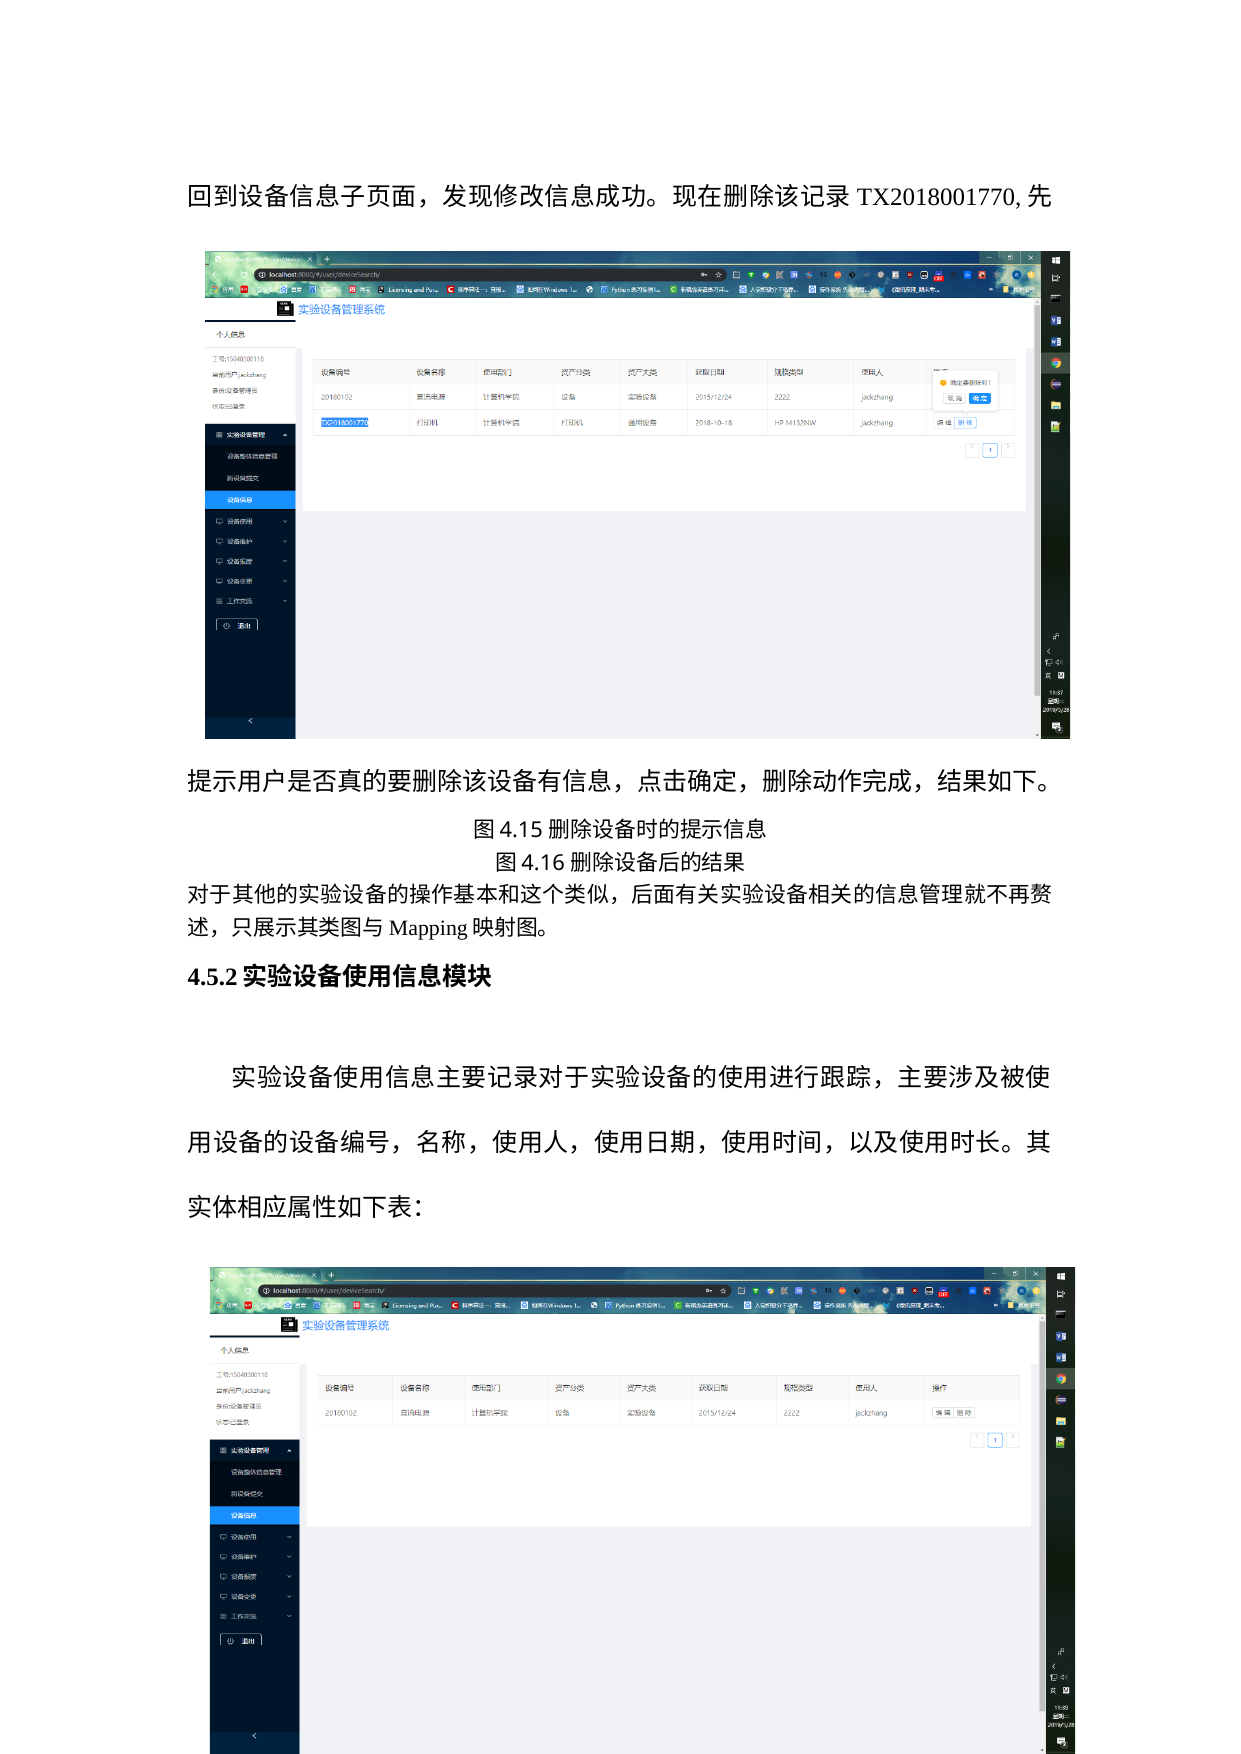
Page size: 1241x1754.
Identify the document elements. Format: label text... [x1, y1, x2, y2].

text 图4.15 删除设备时的提示信息 [187, 812, 1053, 844]
picture [205, 251, 1071, 739]
text 图4.16 删除设备后的结果 [187, 844, 1053, 877]
text 4.5.2实验设备使用信息模块 [187, 942, 1053, 1007]
picture [209, 1267, 1075, 1754]
text 对于其他的实验设备的操作基本和这个类似，后面有关实验设备相关的信息管理就不再赘述，只展示其类图与Mapping映射图。 [187, 877, 1053, 942]
text 实验设备使用信息主要记录对于实验设备的使用进行跟踪，主要涉及被使用设备的设备编号，名称，使用人，使用日期，使用时间，以及使用时长。其实体相应属性如下表： [187, 1043, 1053, 1238]
